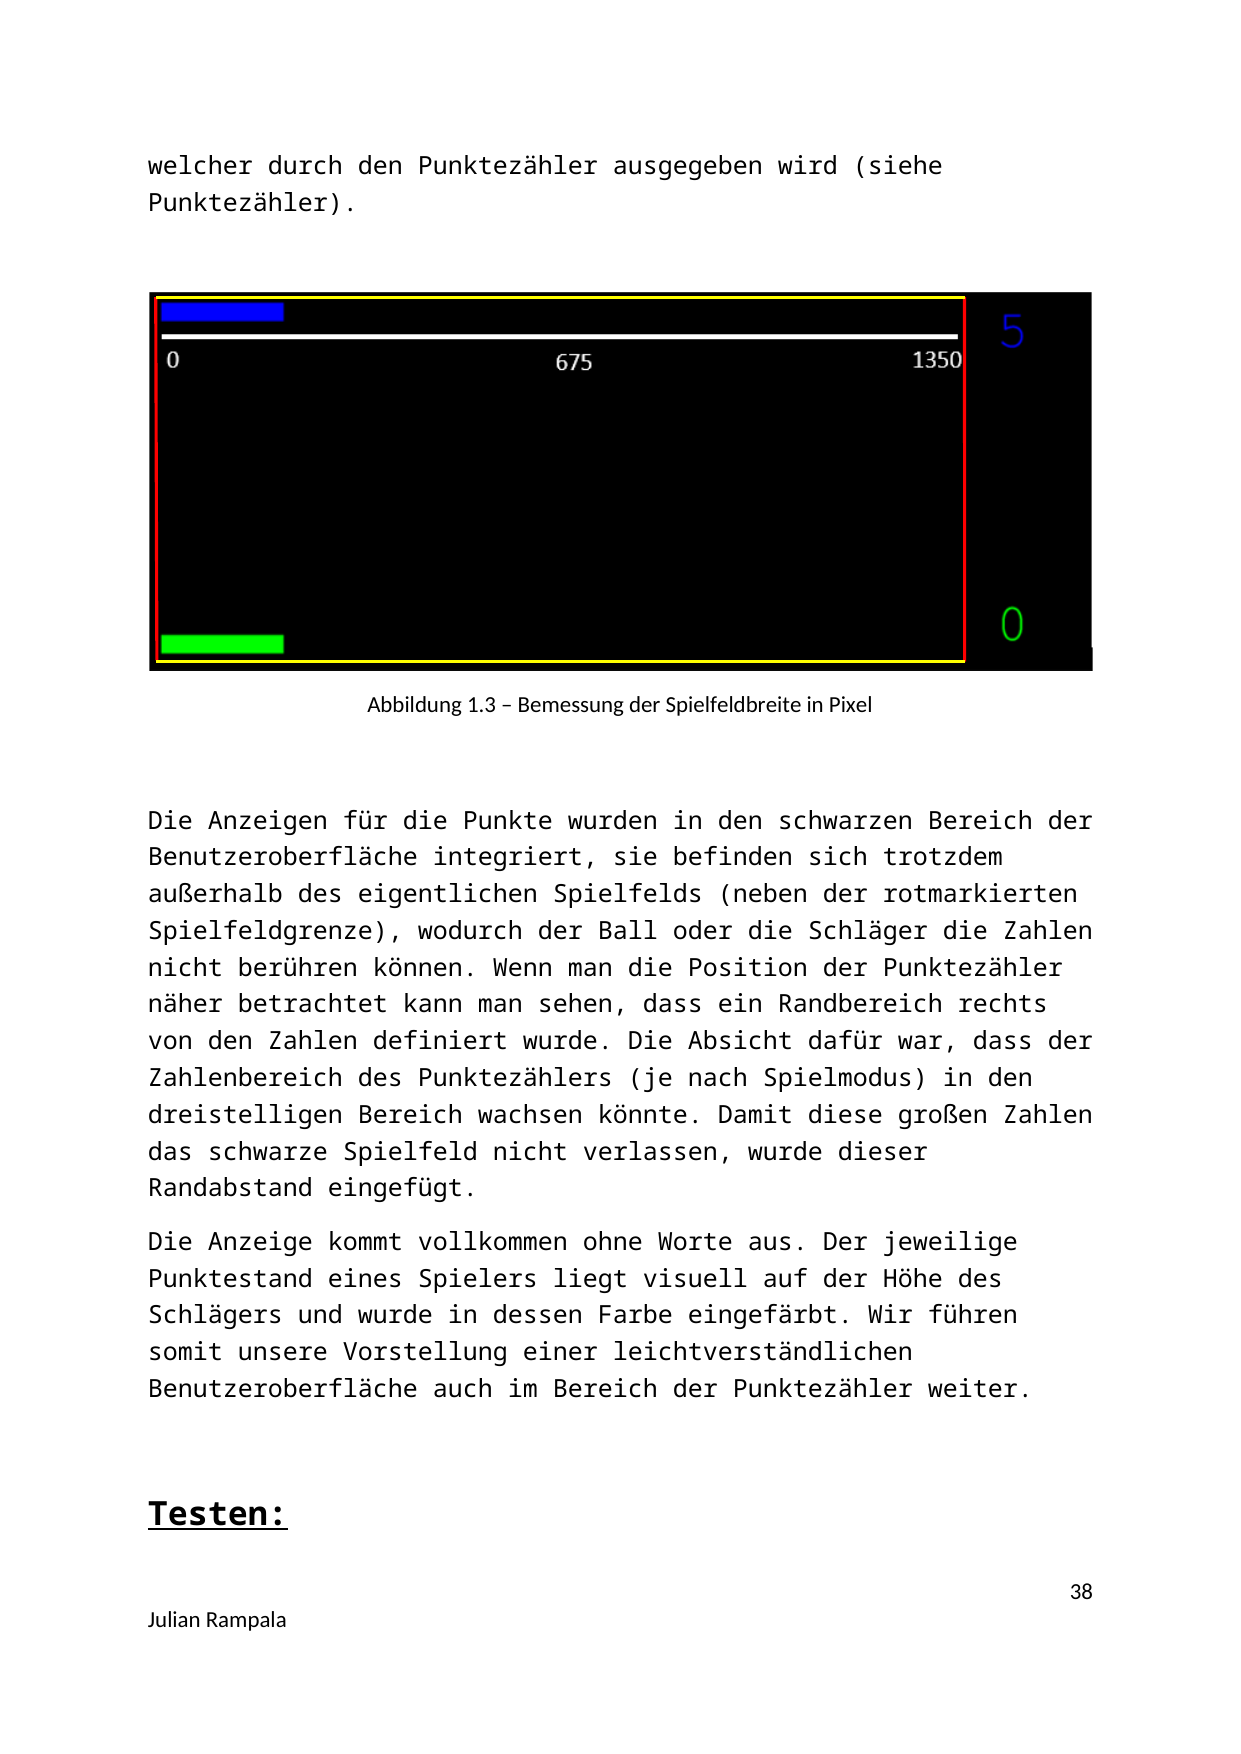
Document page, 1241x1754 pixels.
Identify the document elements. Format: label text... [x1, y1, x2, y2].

text Testen: [148, 1489, 1093, 1535]
text Abbildung 1.3 – Bemessung der Spielfeldbreite in Pixel [148, 690, 1093, 718]
picture [147, 291, 1093, 671]
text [148, 148, 1093, 218]
text Die Anzeigen für die Punkte wurden in den schwarzen Bereich der Benutzeroberfläche integriert, sie befinden sich trotzdem außerhalb des eigentlichen Spielfelds (neben der rotmarkierten Spielfeldgrenze), wodurch der Ball oder die Schläger die Zahlen nicht berühren können. Wenn man die Position der Punktezähler näher betrachtet kann man sehen, dass ein Randbereich rechts von den Zahlen definiert wurde. Die Absicht dafür war, dass der Zahlenbereich des Punktezählers (je nach Spielmodus) in den dreistelligen Bereich wachsen könnte. Damit diese großen Zahlen das schwarze Spielfeld nicht verlassen, wurde dieser Randabstand eingefügt. [148, 802, 1093, 1204]
text Die Anzeige kommt vollkommen ohne Worte aus. Der jeweilige Punktestand eines Spielers liegt visuell auf der Höhe des Schlägers und wurde in dessen Farbe eingefärbt. Wir führen somit unsere Vorstellung einer leichtverständlichen Benutzeroberfläche auch im Bereich der Punktezähler weiter. [148, 1223, 1093, 1404]
